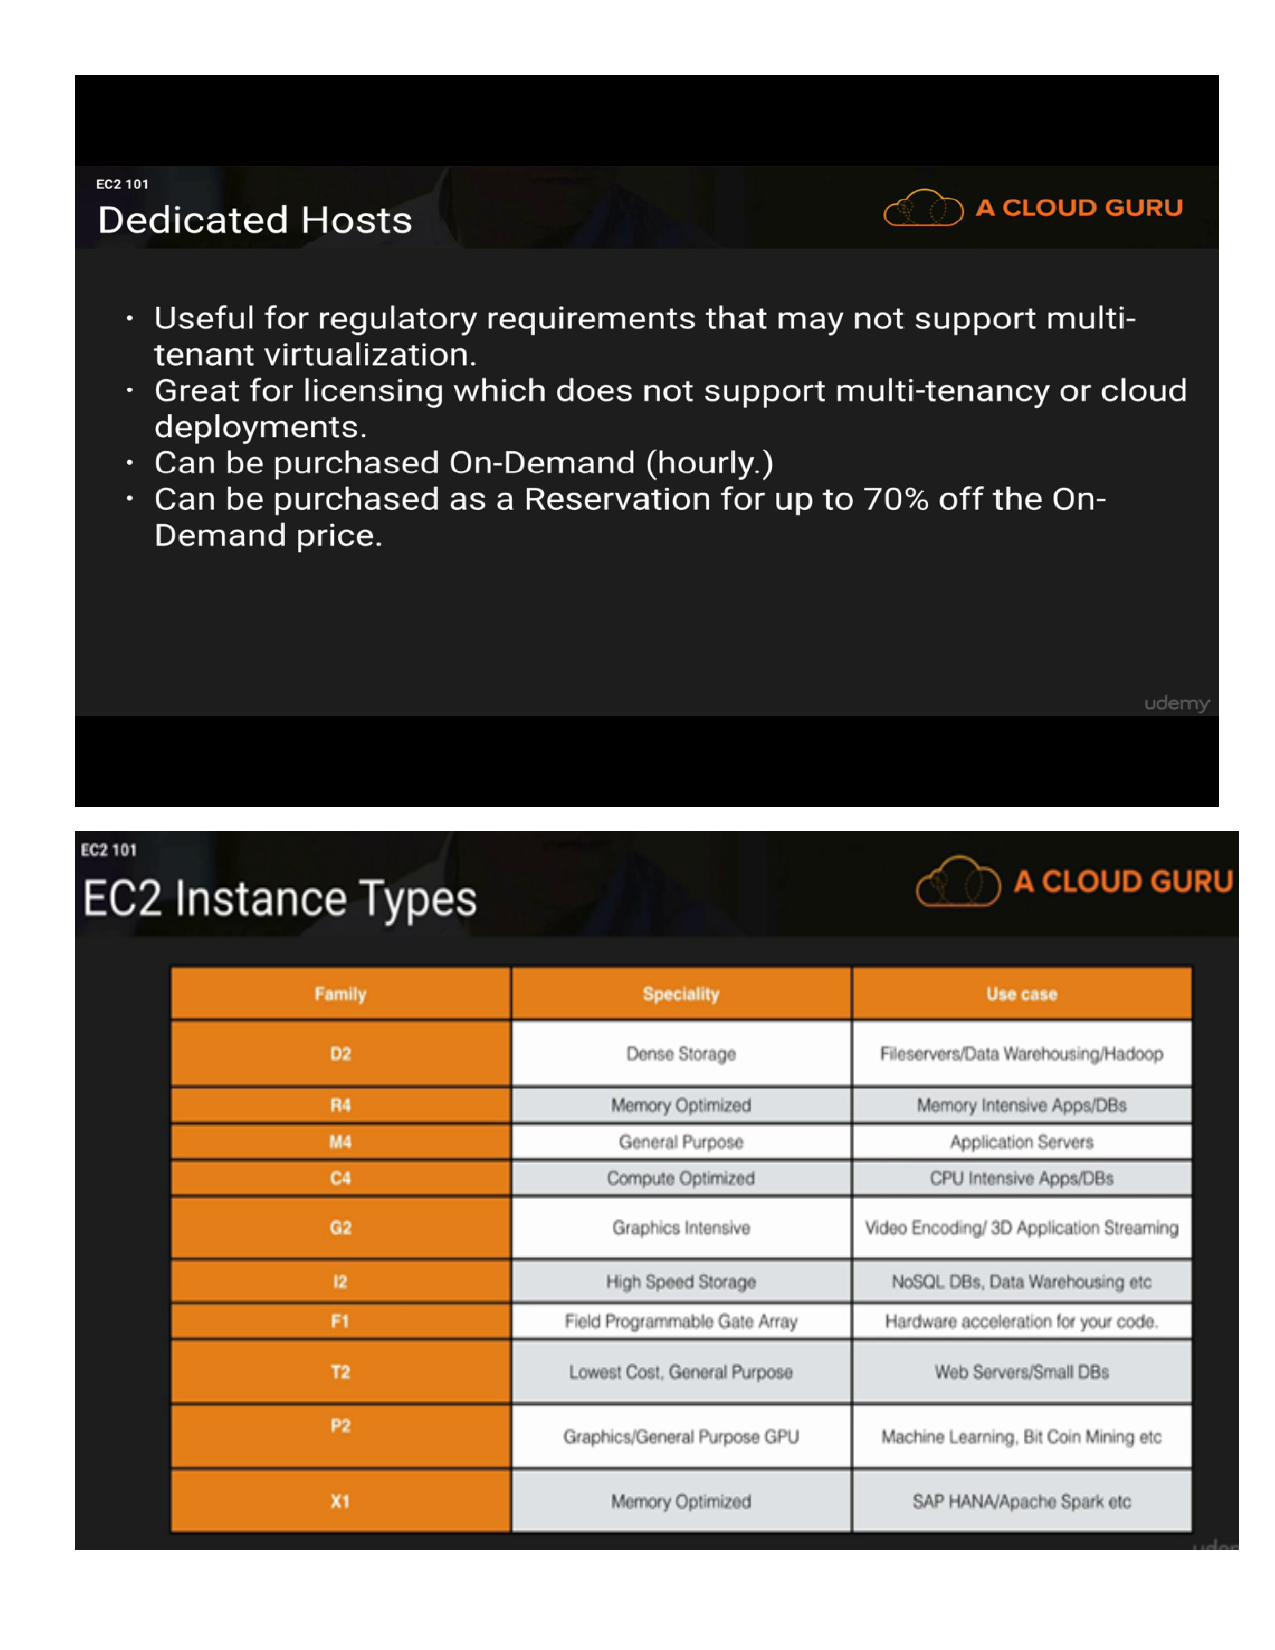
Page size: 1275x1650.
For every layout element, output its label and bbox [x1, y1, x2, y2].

picture [75, 75, 1219, 807]
picture [75, 831, 1239, 1550]
